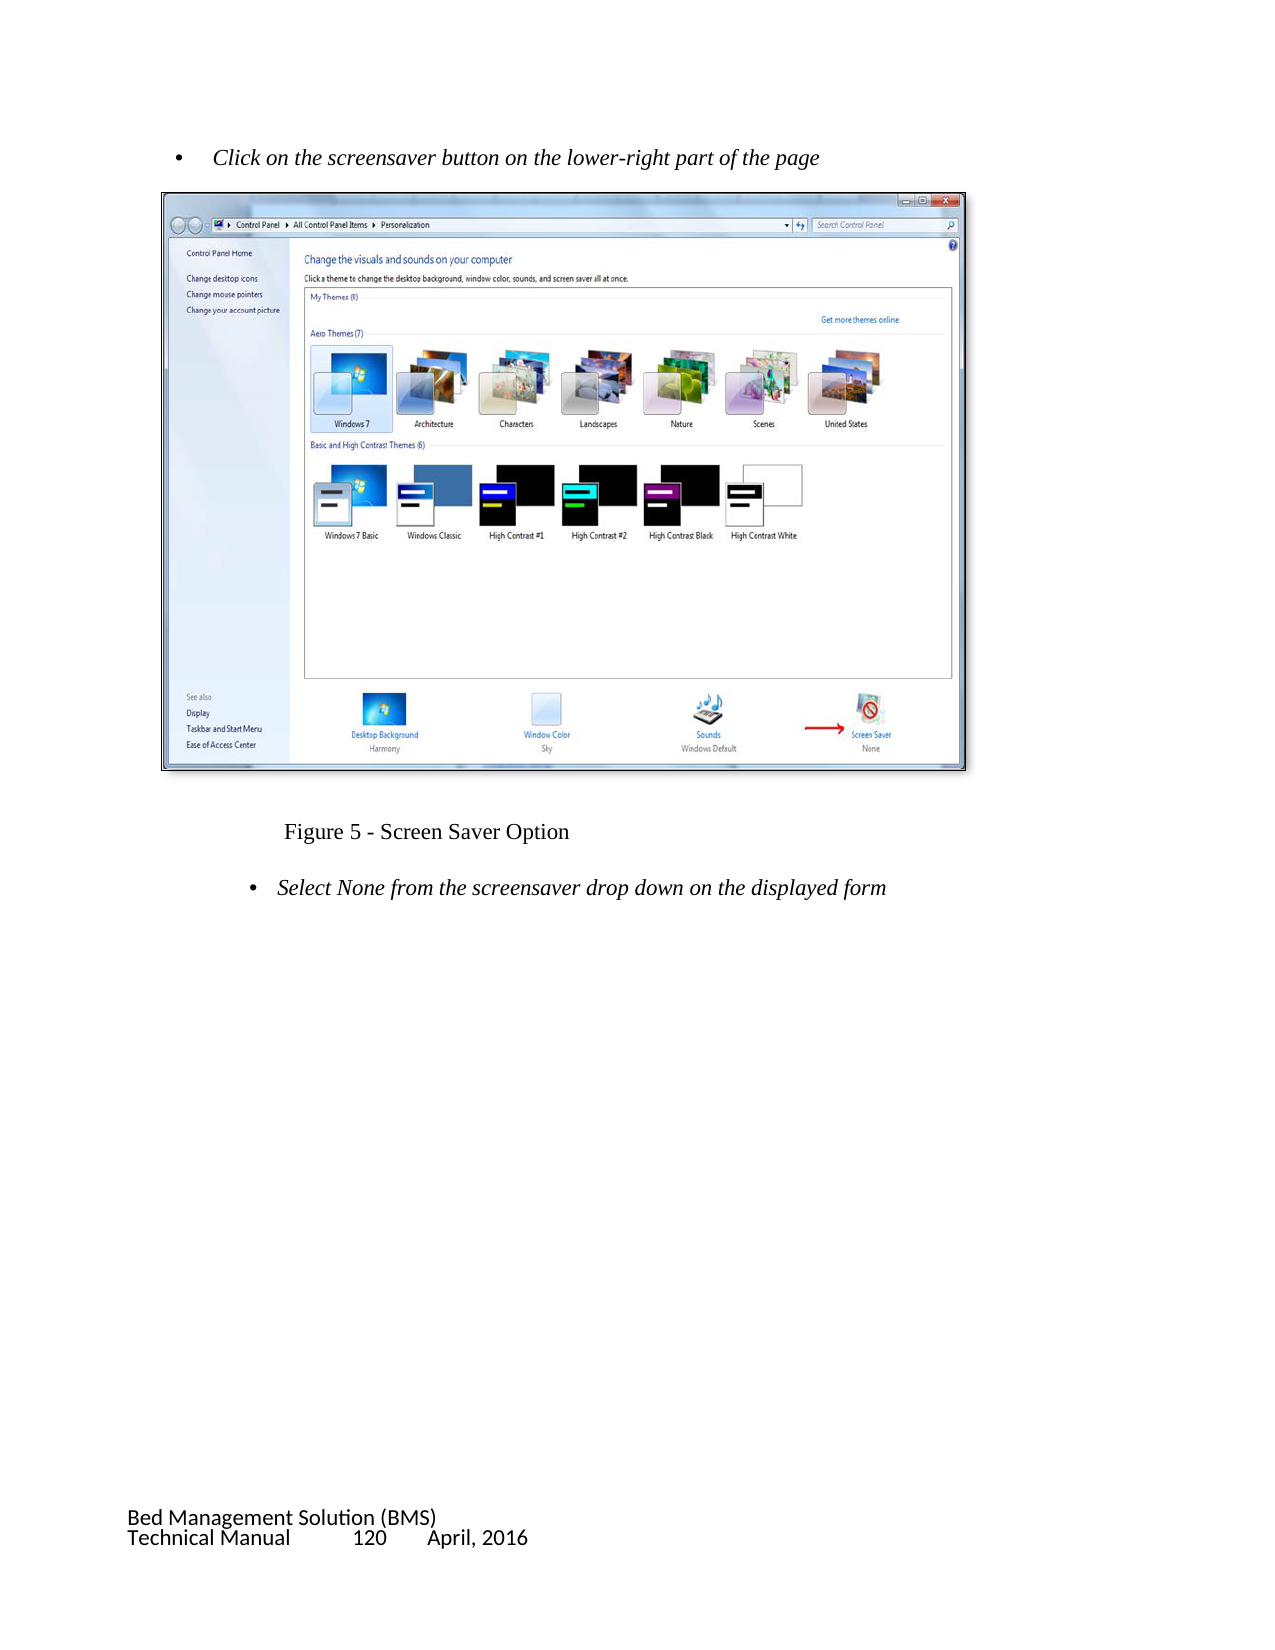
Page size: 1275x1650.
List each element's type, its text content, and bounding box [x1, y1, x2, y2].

picture [162, 193, 965, 770]
text Figure 20 - Screen Saver Option [199, 818, 1148, 845]
list Select None from the screensaver drop down on the displayed form [212, 874, 1148, 900]
list Click on the screensaver button on the lower-right part of the page [175, 144, 1148, 170]
